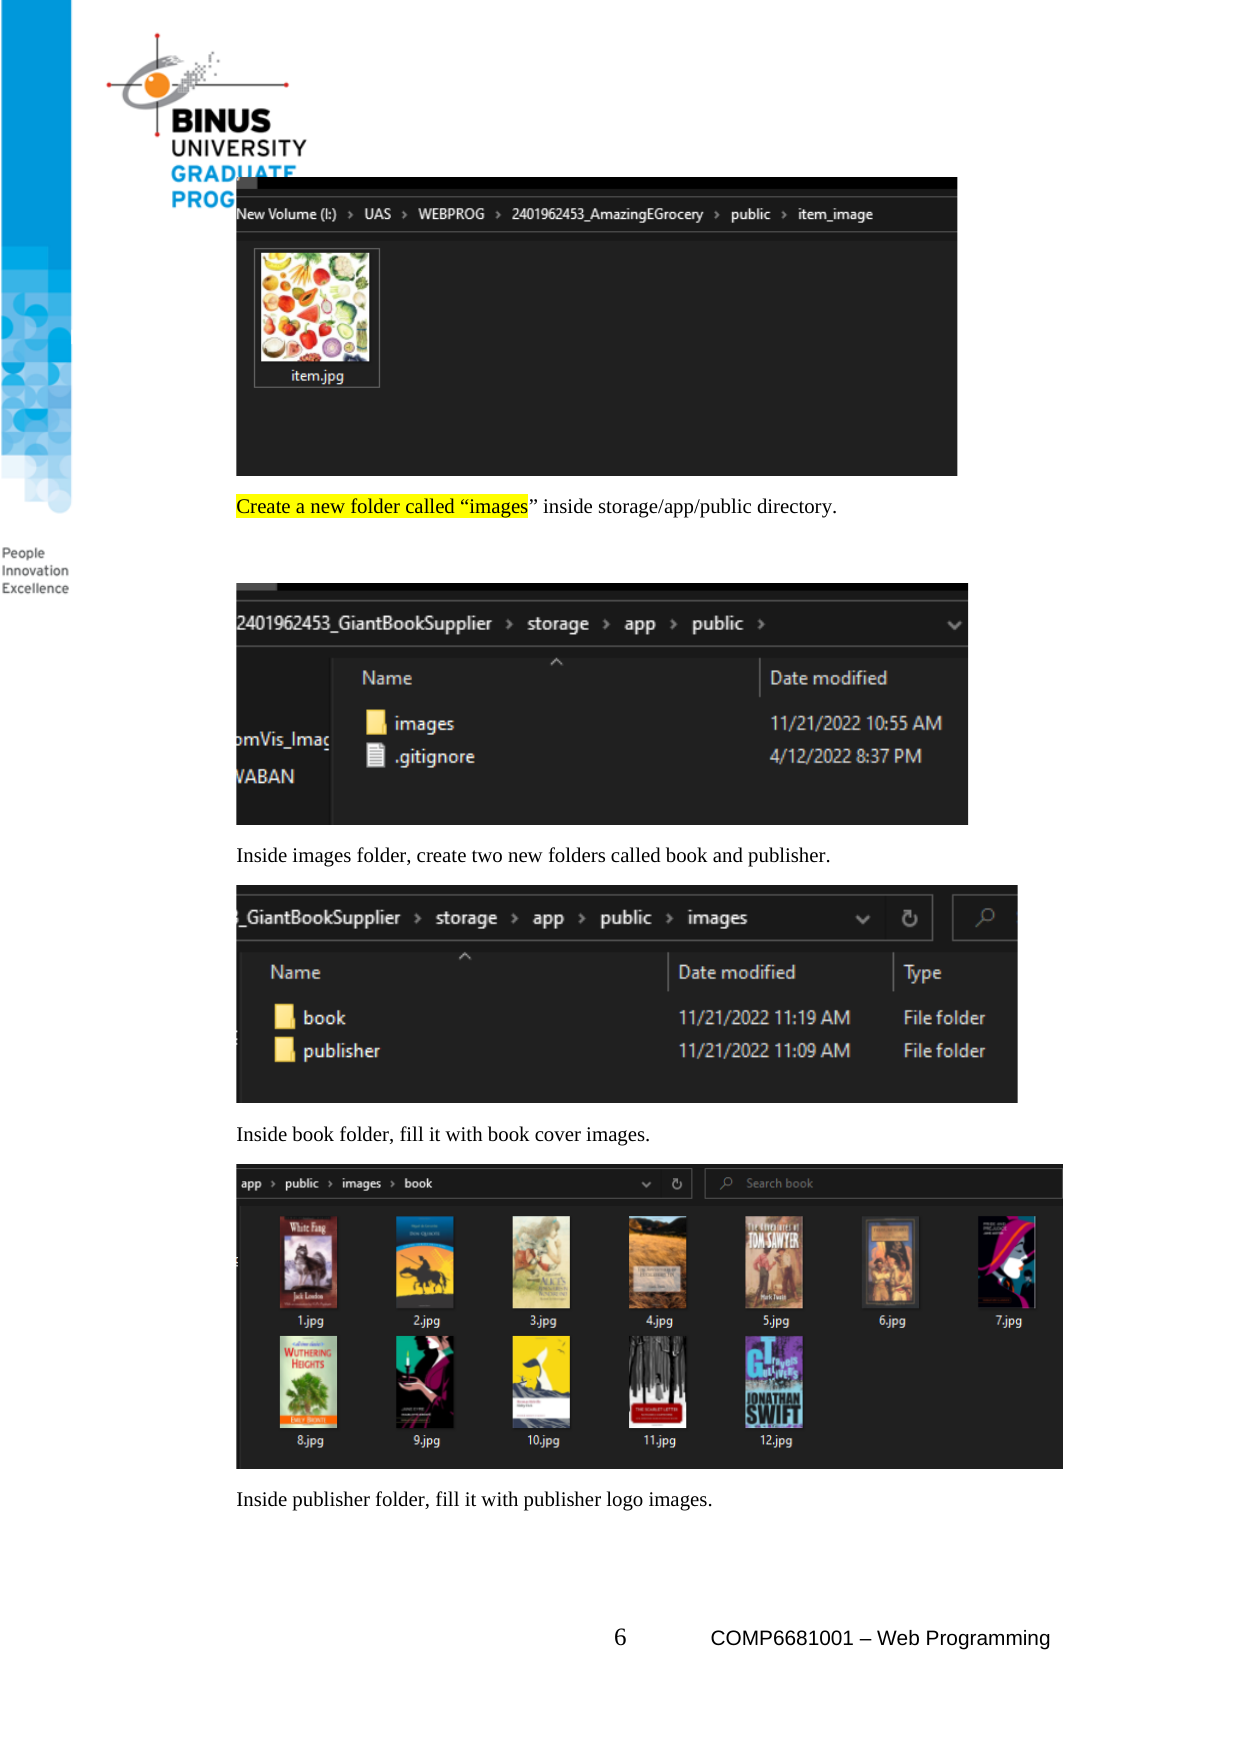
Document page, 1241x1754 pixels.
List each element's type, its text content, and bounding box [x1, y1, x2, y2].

text Inside images folder, create two new folders called book and publisher. [236, 843, 1063, 867]
text Inside book folder, fill it with book cover images. [236, 1122, 1063, 1146]
text Inside publisher folder, fill it with publisher logo images. [236, 1487, 1063, 1511]
picture [0, 0, 969, 825]
text Create a new folder called “images” inside storage/app/public directory. [528, 494, 1063, 518]
picture [236, 1164, 1063, 1469]
picture [236, 885, 1018, 1103]
